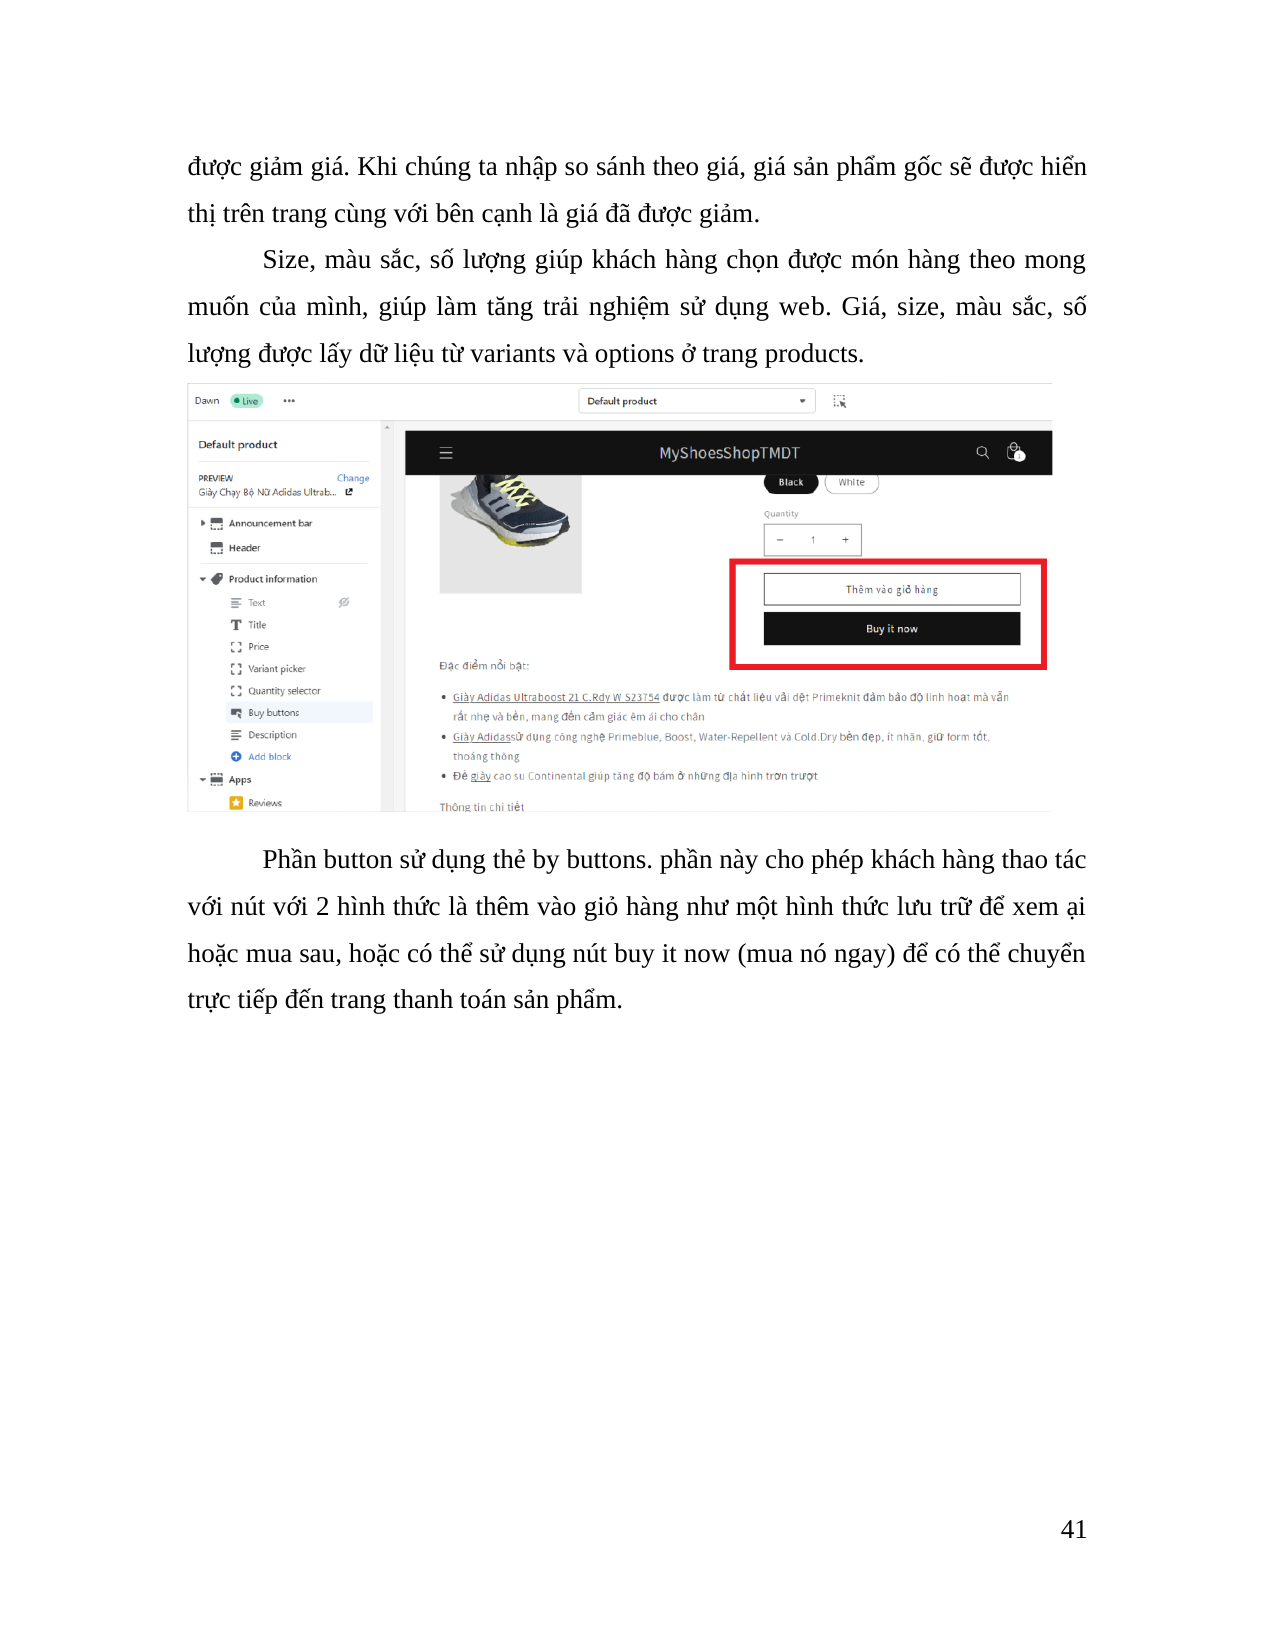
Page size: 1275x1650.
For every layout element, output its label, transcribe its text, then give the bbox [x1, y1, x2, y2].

text Size, màu sắc, số lượng giúp khách hàng chọn được món hàng theo mong muốn của mình, giúp làm tăng trải nghiệm sử dụng web. Giá, size, màu sắc, số lượng được lấy dữ liệu từ variants và options ở trang products. [187, 243, 1087, 368]
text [187, 150, 1087, 228]
text Phần button sử dụng thẻ by buttons. phần này cho phép khách hàng thao tác với nút với 2 hình thức là thêm vào giỏ hàng như một hình thức lưu trữ để xem ại hoặc mua sau, hoặc có thể sử dụng nút buy it now (mua nó ngay) để có thể chuyển trực tiếp đến trang thanh toán sản phẩm. [187, 844, 1087, 1015]
picture [187, 383, 1053, 812]
